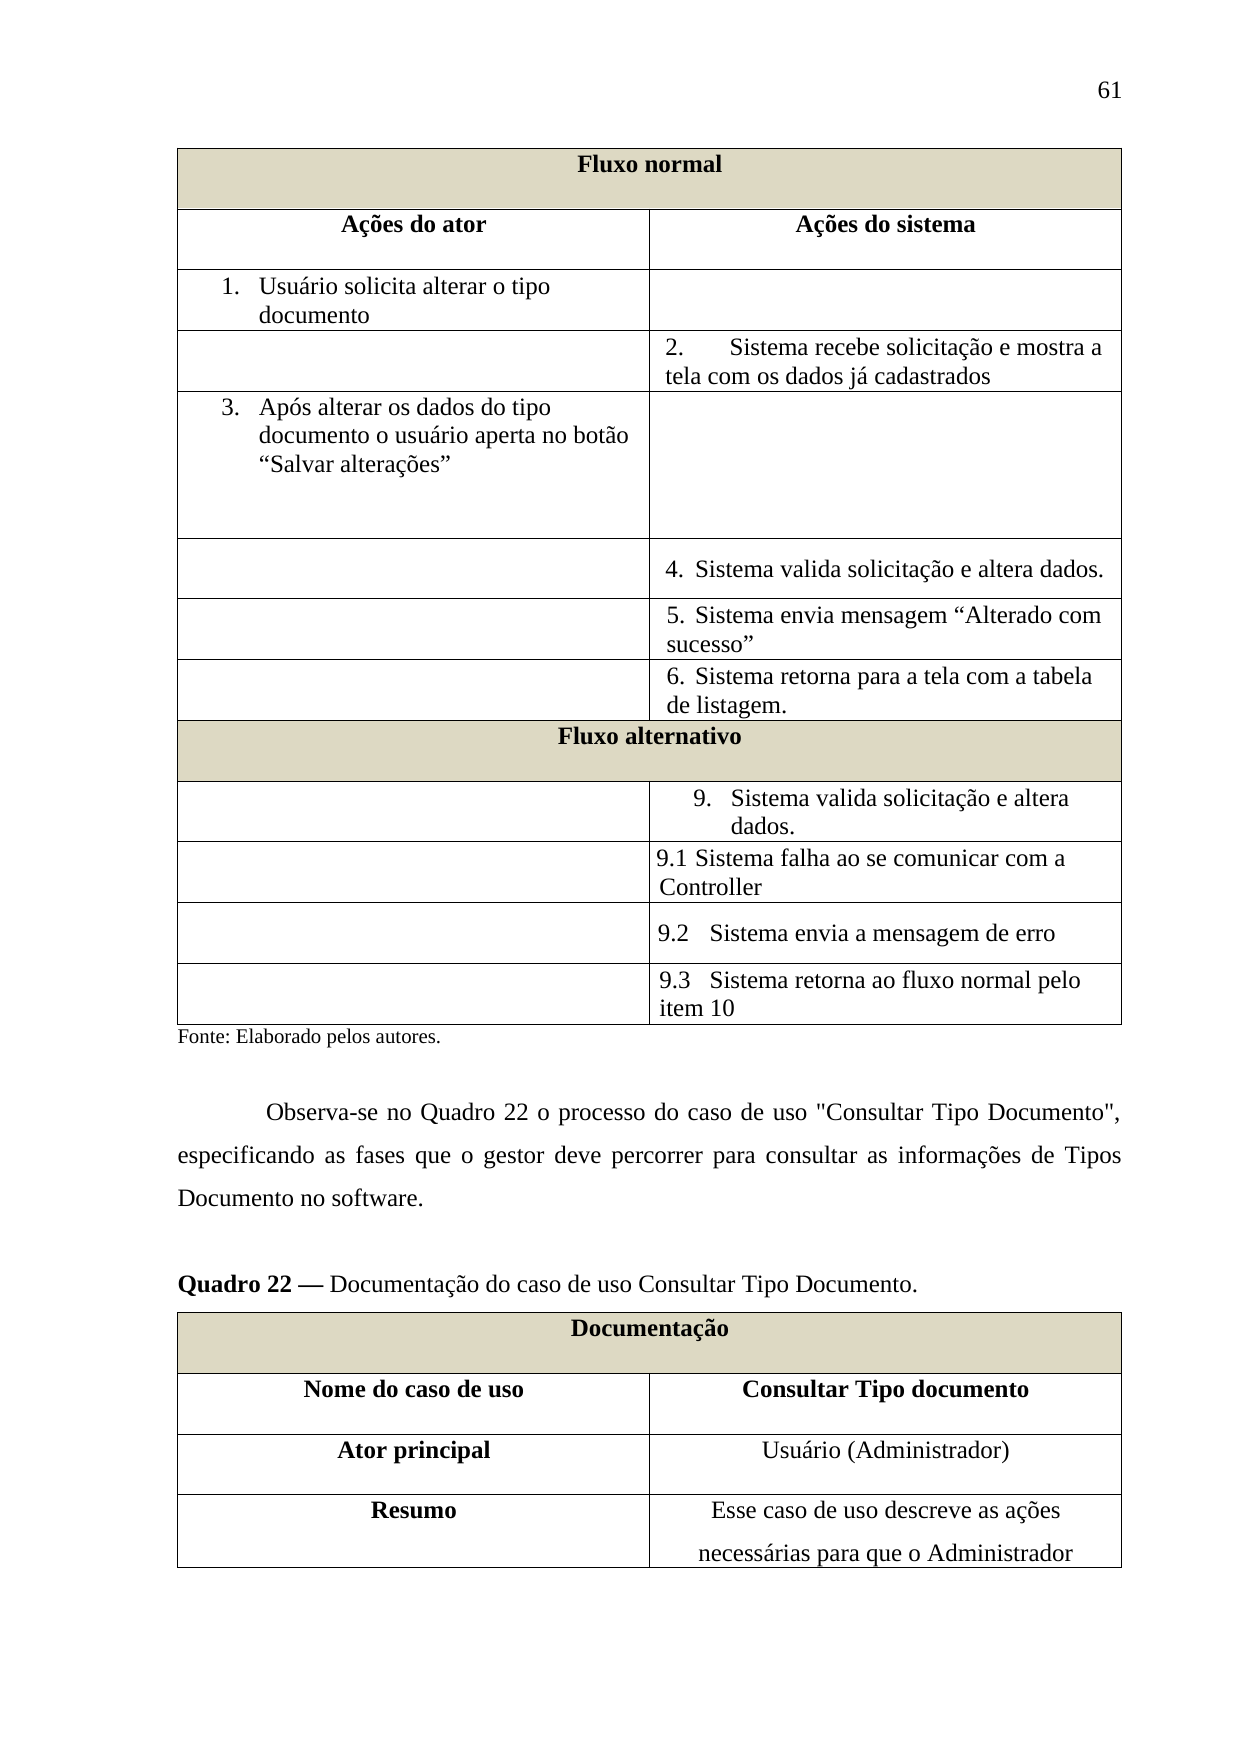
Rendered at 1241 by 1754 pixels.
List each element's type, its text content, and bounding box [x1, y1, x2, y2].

table_cell [650, 270, 1121, 330]
table_cell [650, 392, 1121, 538]
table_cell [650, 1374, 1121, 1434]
table_cell [178, 660, 649, 720]
table_cell Sistema recebe solicitação e mostra a tela com os dados já cadastrados [650, 331, 1121, 391]
text Fonte: Elaborado pelos autores. [177, 1025, 1122, 1048]
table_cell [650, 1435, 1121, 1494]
table_cell Após alterar os dados do tipo documento o usuário aperta no botão “Salvar alterações” [178, 392, 649, 538]
table_cell Usuário solicita alterar o tipo documento [178, 270, 649, 330]
table_cell Sistema valida solicitação e altera dados. [650, 782, 1121, 841]
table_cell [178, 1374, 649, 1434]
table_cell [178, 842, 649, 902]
table_cell Fluxo alternativo [178, 721, 1121, 781]
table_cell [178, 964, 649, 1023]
table_cell [178, 782, 649, 841]
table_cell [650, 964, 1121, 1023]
table_cell Sistema envia mensagem “Alterado com sucesso” [650, 599, 1121, 659]
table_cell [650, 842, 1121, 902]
text Observa-se no Quadro 22 o processo do caso de uso "Consultar Tipo Documento", especificando as fases que o gestor deve percorrer para consultar as informações de Tipos Documento no software. [177, 1097, 1122, 1212]
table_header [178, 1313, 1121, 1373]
table_cell Fluxo normal [178, 149, 1121, 208]
text Quadro 22 — Documentação do caso de uso Consultar Tipo Documento. [177, 1269, 1122, 1298]
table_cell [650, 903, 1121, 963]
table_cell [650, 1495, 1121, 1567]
table_cell Ações do ator [178, 210, 649, 269]
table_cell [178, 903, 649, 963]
table_cell Sistema valida solicitação e altera dados. [650, 539, 1121, 598]
table_cell [178, 331, 649, 391]
table_cell [178, 539, 649, 598]
table_cell Sistema retorna para a tela com a tabela de listagem. [650, 660, 1121, 720]
table_cell Ações do sistema [650, 210, 1121, 269]
table_cell [178, 599, 649, 659]
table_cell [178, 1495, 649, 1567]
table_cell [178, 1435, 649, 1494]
